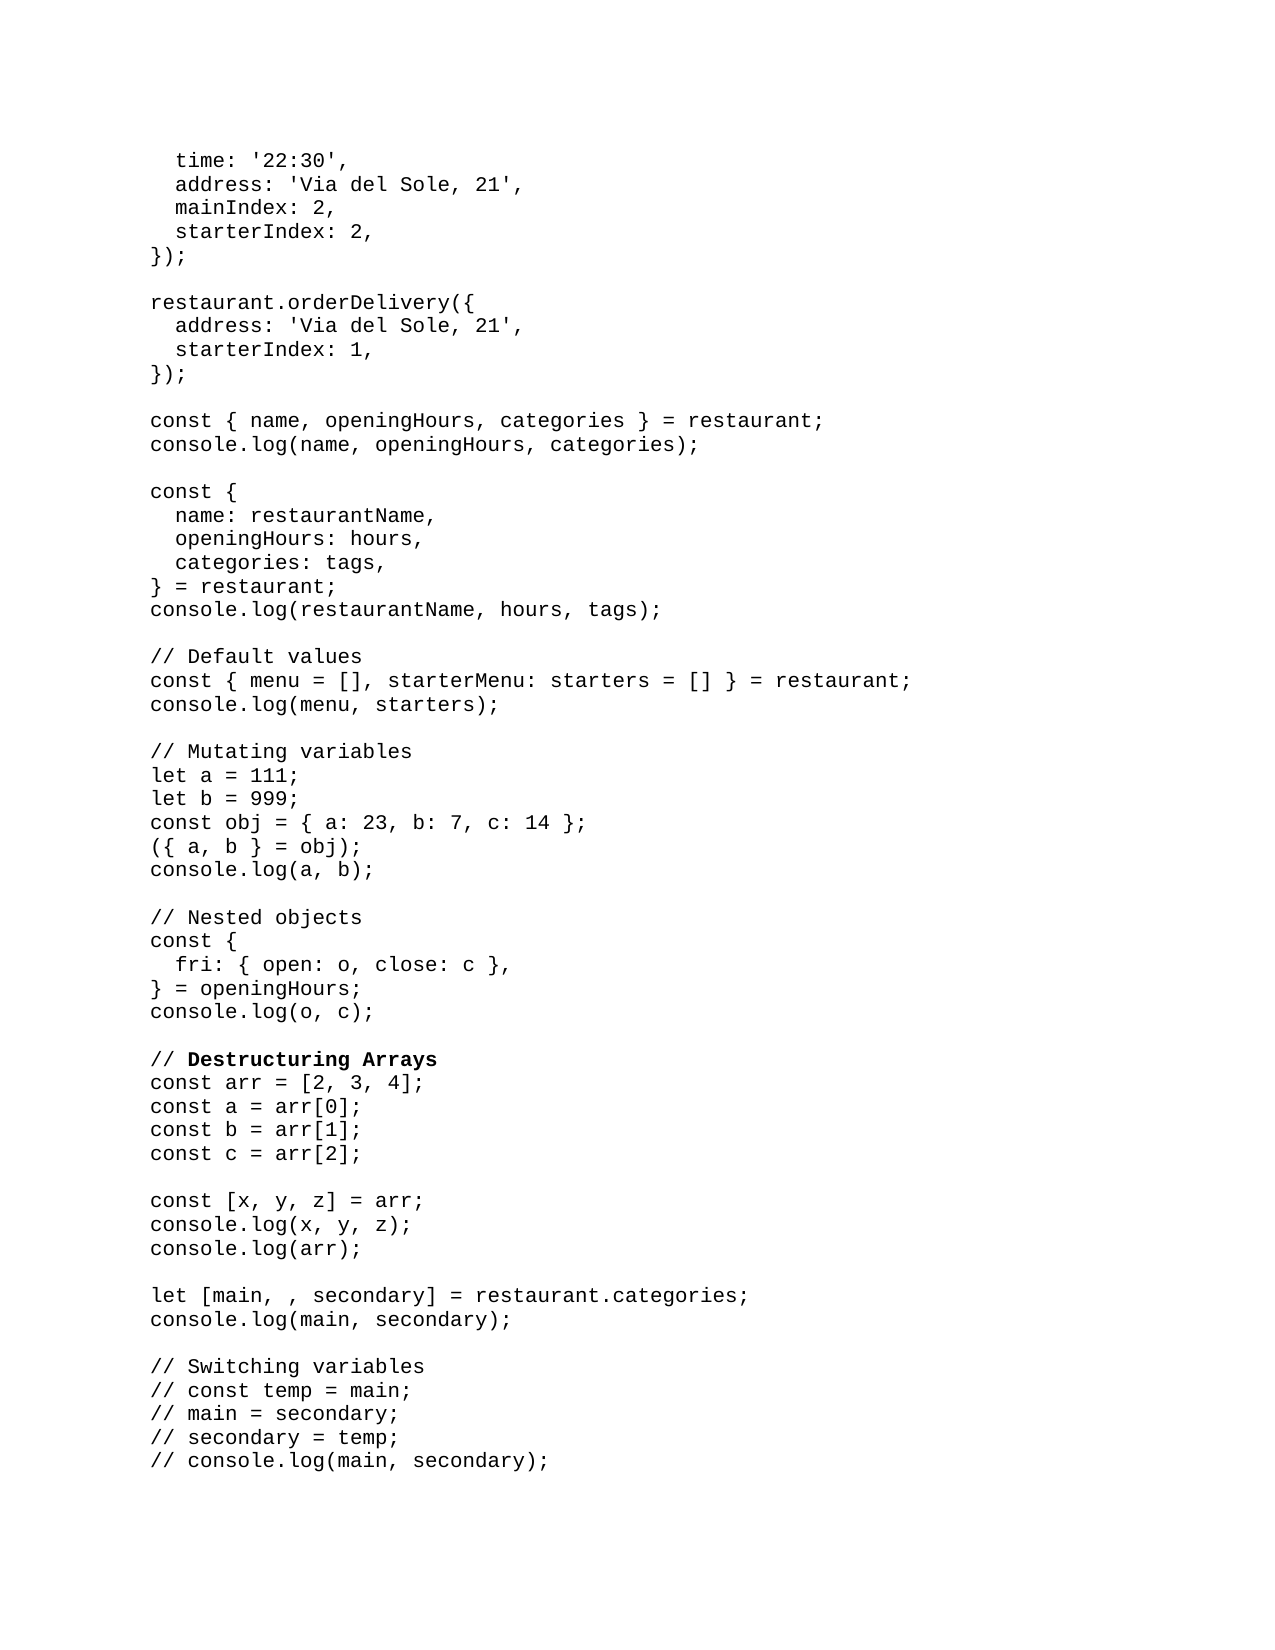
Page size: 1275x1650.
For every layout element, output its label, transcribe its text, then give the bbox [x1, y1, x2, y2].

text starterIndex: 1, [150, 339, 1125, 363]
text } = openingHours; [150, 978, 1125, 1001]
text // main = secondary; [150, 1403, 1125, 1427]
text address: 'Via del Sole, 21', [150, 316, 1125, 339]
text const [x, y, z] = arr; [150, 1190, 1125, 1214]
text restaurant.orderDelivery({ [150, 292, 1125, 316]
text const { [150, 930, 1125, 954]
text const a = arr[0]; [150, 1096, 1125, 1119]
text } = restaurant; [150, 576, 1125, 599]
text const { menu = [], starterMenu: starters = [] } = restaurant; [150, 670, 1125, 694]
text const { name, openingHours, categories } = restaurant; [150, 410, 1125, 434]
text mainIndex: 2, [150, 197, 1125, 221]
text // Default values [150, 647, 1125, 670]
text console.log(x, y, z); [150, 1214, 1125, 1238]
text // secondary = temp; [150, 1427, 1125, 1451]
text const obj = { a: 23, b: 7, c: 14 }; [150, 812, 1125, 836]
text starterIndex: 2, [150, 221, 1125, 244]
text const { [150, 481, 1125, 505]
text fri: { open: o, close: c }, [150, 954, 1125, 978]
text const b = arr[1]; [150, 1119, 1125, 1143]
text // const temp = main; [150, 1379, 1125, 1403]
text time: '22:30', [150, 150, 1125, 174]
text let b = 999; [150, 788, 1125, 812]
text console.log(main, secondary); [150, 1309, 1125, 1332]
text address: 'Via del Sole, 21', [150, 174, 1125, 197]
text openingHours: hours, [150, 528, 1125, 552]
text let a = 111; [150, 765, 1125, 788]
text ({ a, b } = obj); [150, 836, 1125, 859]
text // Switching variables [150, 1356, 1125, 1379]
text // Nested objects [150, 907, 1125, 930]
text categories: tags, [150, 552, 1125, 576]
text console.log(a, b); [150, 859, 1125, 883]
text }); [150, 244, 1125, 268]
text // console.log(main, secondary); [150, 1451, 1125, 1474]
text const arr = [2, 3, 4]; [150, 1072, 1125, 1096]
text console.log(menu, starters); [150, 694, 1125, 717]
text let [main, , secondary] = restaurant.categories; [150, 1285, 1125, 1309]
text console.log(name, openingHours, categories); [150, 434, 1125, 457]
text const c = arr[2]; [150, 1143, 1125, 1167]
text console.log(restaurantName, hours, tags); [150, 599, 1125, 623]
text name: restaurantName, [150, 505, 1125, 528]
text // Mutating variables [150, 741, 1125, 765]
text console.log(o, c); [150, 1001, 1125, 1025]
text }); [150, 363, 1125, 386]
text // Destructuring Arrays [150, 1048, 1125, 1072]
text console.log(arr); [150, 1238, 1125, 1261]
